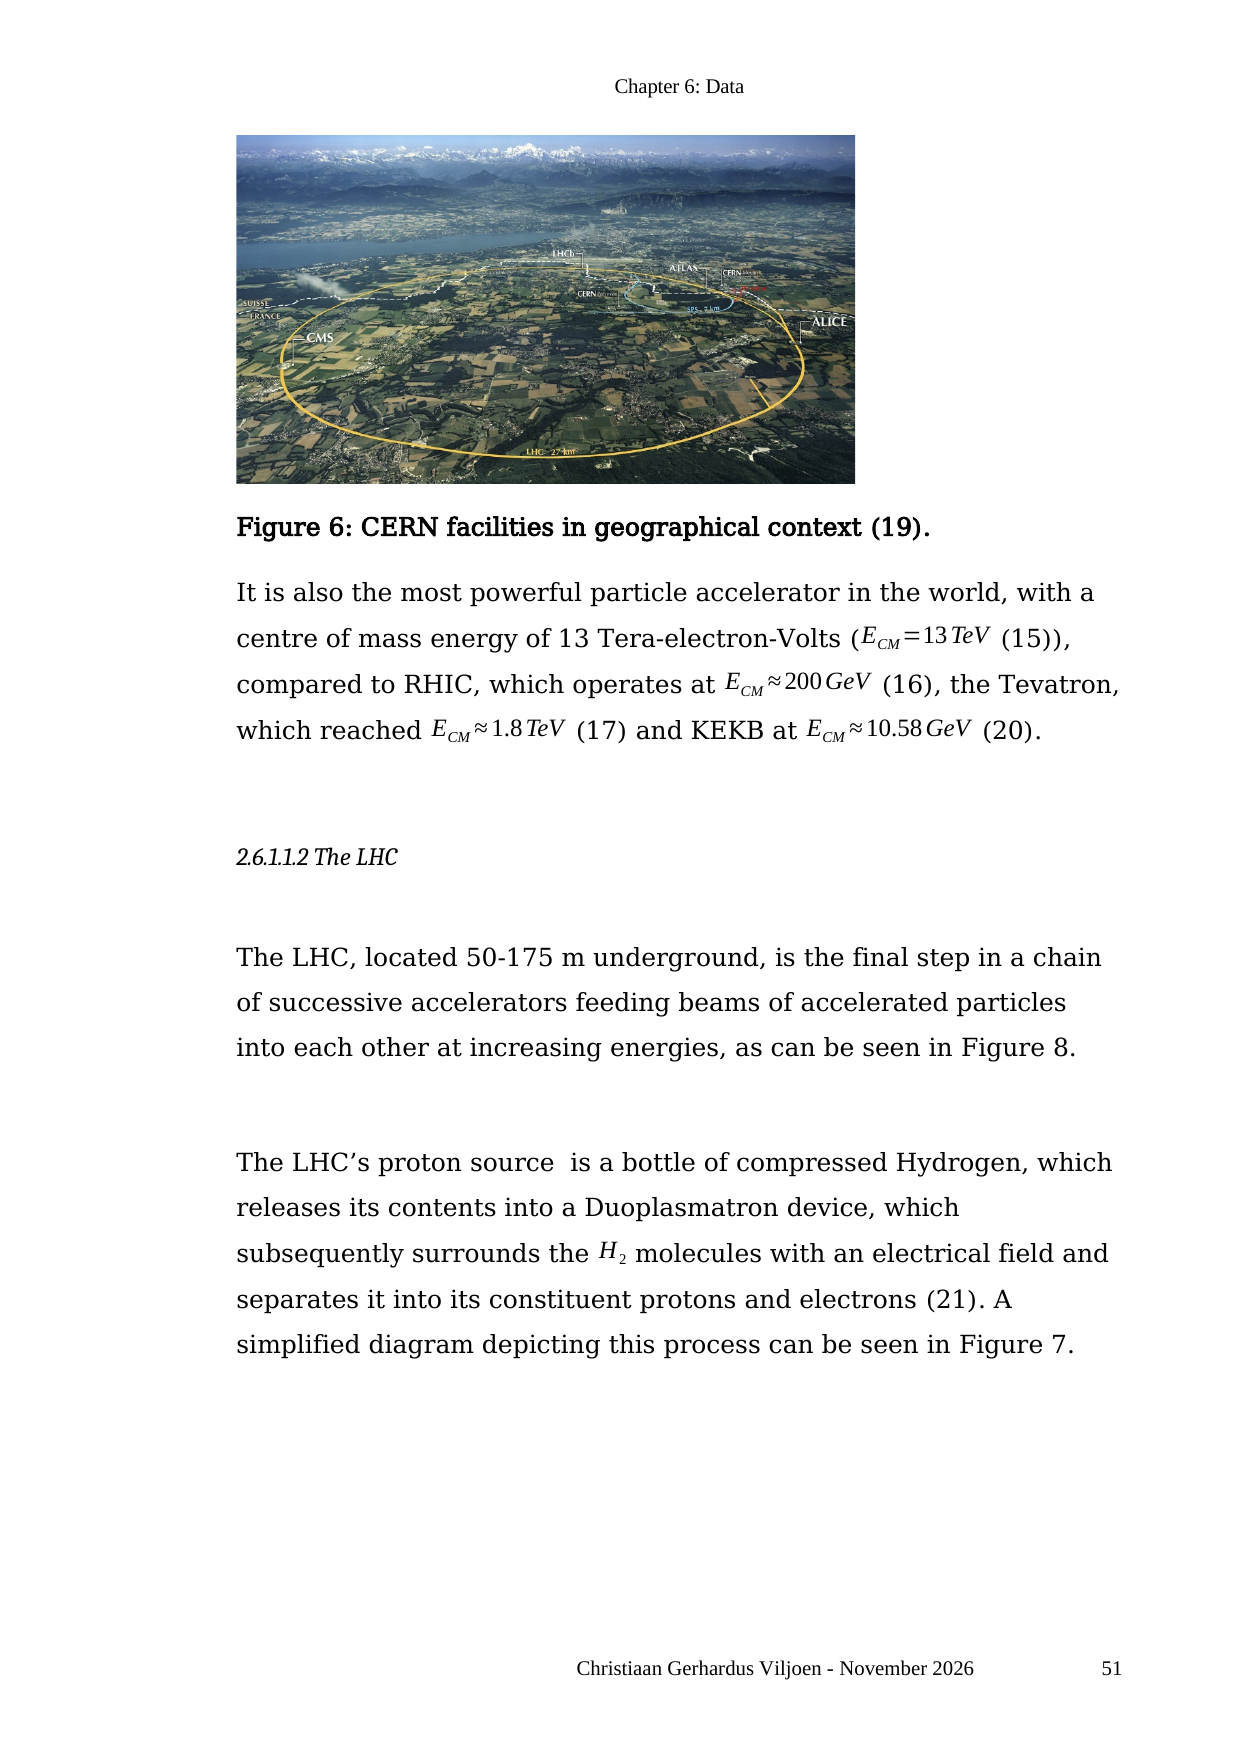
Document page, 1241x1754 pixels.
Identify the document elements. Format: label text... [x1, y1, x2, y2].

text Figure 6: CERN facilities in geographical context . [236, 511, 1122, 541]
picture [236, 135, 855, 484]
text The LHC, located 50-175 m underground, is the final step in a chain of successive accelerators feeding beams of accelerated particles into each other at increasing energies, as can be seen in Figure 8. [236, 942, 1122, 1062]
subtitle The LHC [236, 843, 1122, 872]
text It is also the most powerful particle accelerator in the world, with a centre of mass energy of 13 Tera-electron-Volts ( ), compared to RHIC, which operates at , the Tevatron, which reached and KEKB at . [236, 577, 1122, 746]
text The LHC’s proton source is a bottle of compressed Hydrogen, which releases its contents into a Duoplasmatron device, which subsequently surrounds the molecules with an electrical field and separates it into its constituent protons and electrons . A simplified diagram depicting this process can be seen in Figure 7. [236, 1147, 1122, 1358]
